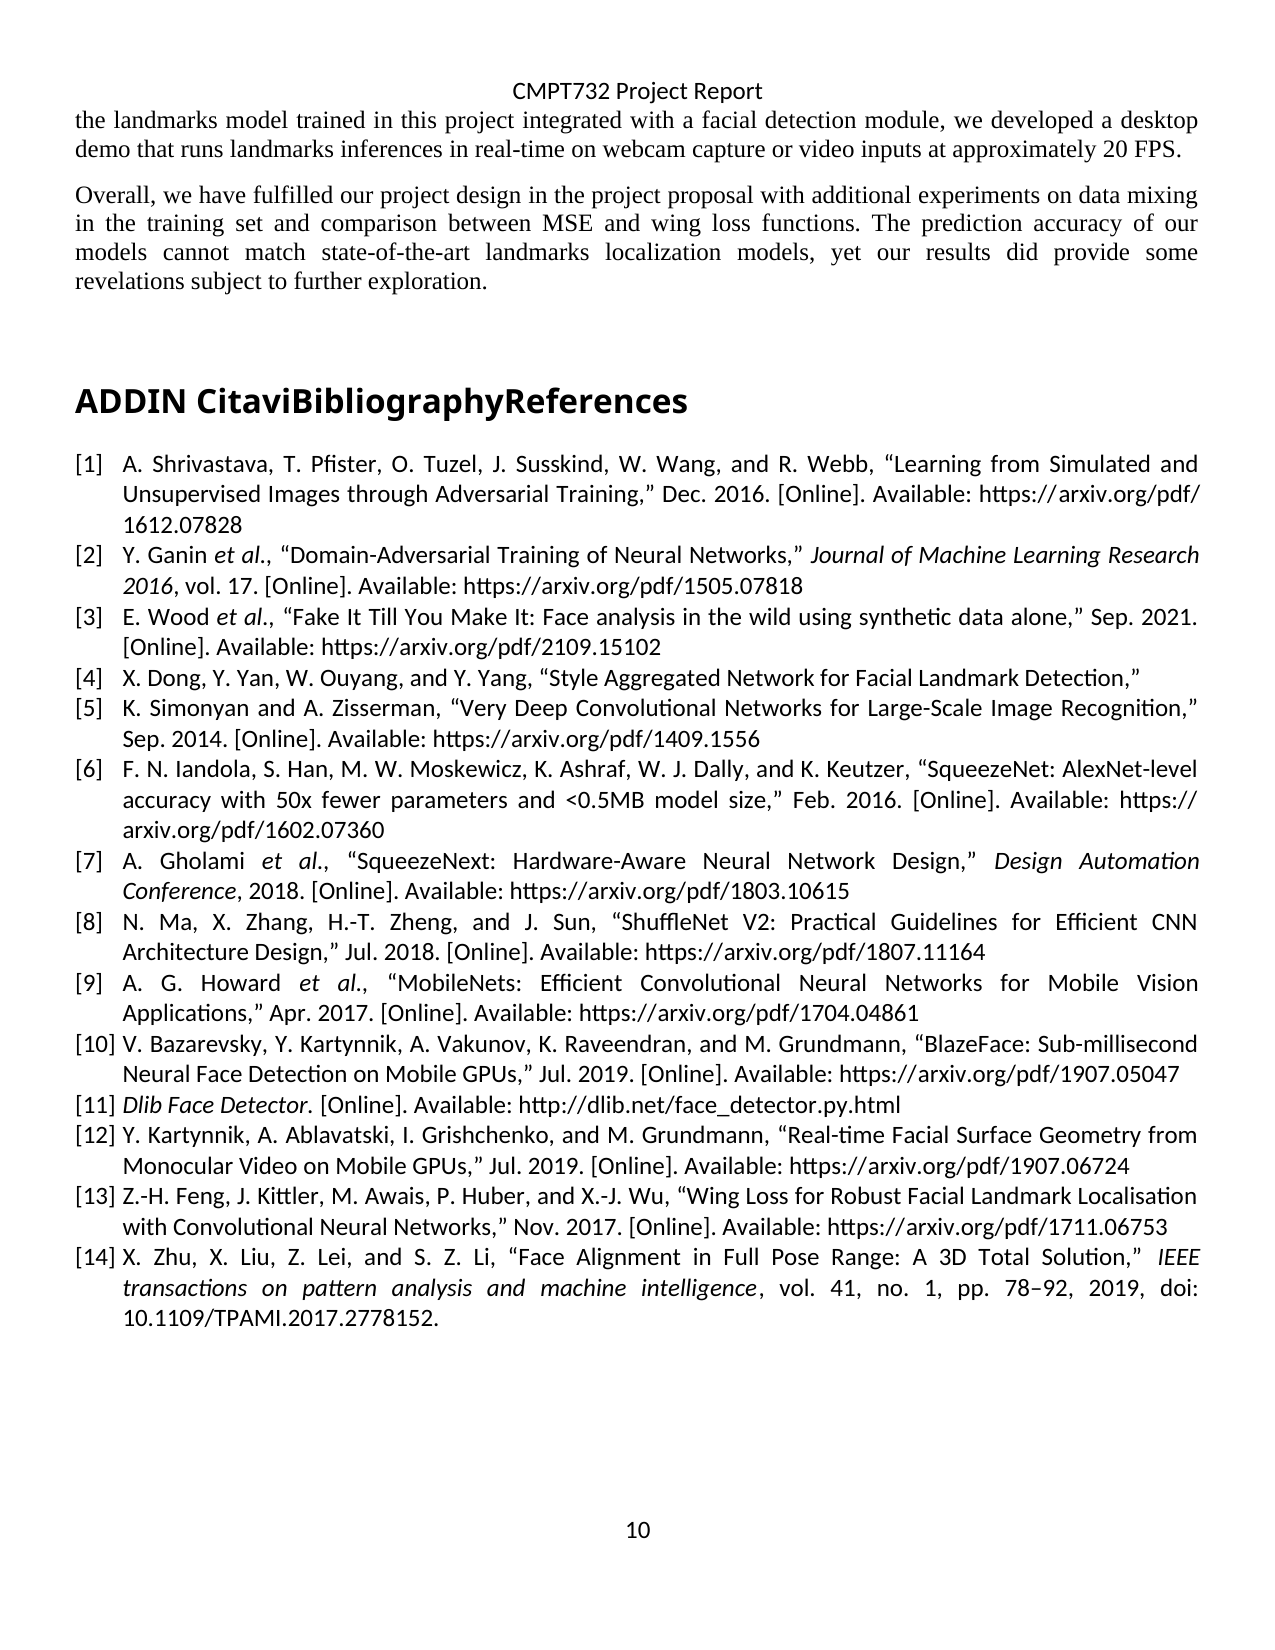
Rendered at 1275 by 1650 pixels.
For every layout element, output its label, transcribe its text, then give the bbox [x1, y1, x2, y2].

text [75, 106, 1200, 163]
text Overall, we have fulfilled our project design in the project proposal with additional experiments on data mixing in the training set and comparison between MSE and wing loss functions. The prediction accuracy of our models cannot match state-of-the-art landmarks localization models, yet our results did provide some revelations subject to further exploration. [75, 180, 1200, 295]
